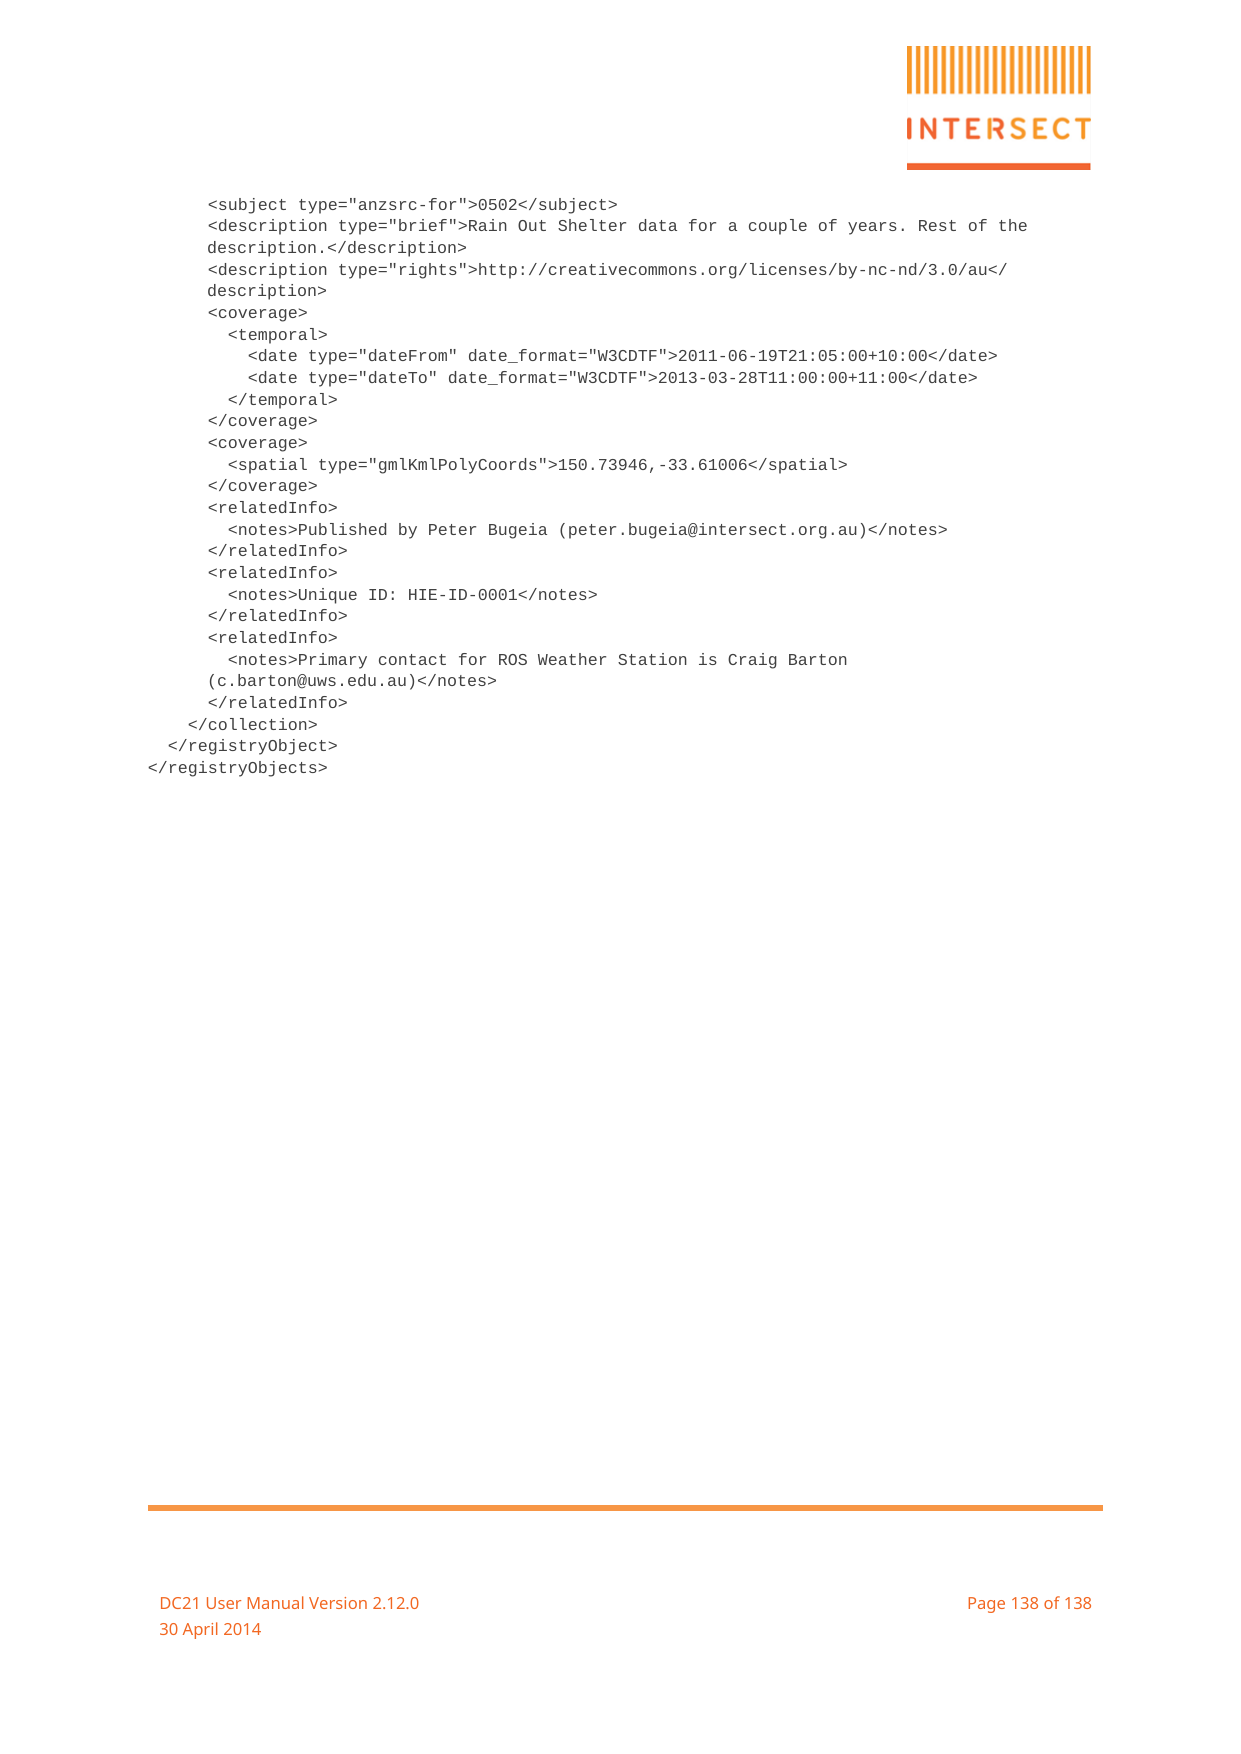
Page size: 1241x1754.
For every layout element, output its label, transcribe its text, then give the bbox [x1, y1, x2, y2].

text <relatedInfo> [148, 564, 1092, 583]
text </relatedInfo> [148, 694, 1092, 713]
text <notes>Primary contact for ROS Weather Station is Craig Barton (c.barton@uws.edu.au)</notes> [148, 651, 1092, 692]
text </relatedInfo> [148, 608, 1092, 627]
text <description type="brief">Rain Out Shelter data for a couple of years. Rest of the description.</description> [148, 218, 1092, 258]
text </relatedInfo> [148, 543, 1092, 562]
text <temporal> [148, 326, 1092, 345]
text <notes>Unique ID: HIE-ID-0001</notes> [148, 586, 1092, 605]
text <date type="dateFrom" date_format="W3CDTF">2011-06-19T21:05:00+10:00</date> [148, 348, 1092, 367]
text <relatedInfo> [148, 499, 1092, 518]
picture [905, 44, 1093, 172]
text </registryObjects> [148, 759, 1092, 778]
text <coverage> [148, 434, 1092, 453]
text <date type="dateTo" date_format="W3CDTF">2013-03-28T11:00:00+11:00</date> [148, 369, 1092, 388]
text <spatial type="gmlKmlPolyCoords">150.73946,-33.61006</spatial> [148, 456, 1092, 475]
text </temporal> [148, 391, 1092, 410]
text </registryObject> [148, 738, 1092, 757]
text </coverage> [148, 413, 1092, 432]
text </collection> [148, 716, 1092, 735]
text <subject type="anzsrc-for">0502</subject> [148, 196, 1092, 215]
text <description type="rights">http://creativecommons.org/licenses/by-nc-nd/3.0/au</description> [148, 261, 1092, 302]
text <coverage> [148, 304, 1092, 323]
text <relatedInfo> [148, 629, 1092, 648]
text </coverage> [148, 478, 1092, 497]
text <notes>Published by Peter Bugeia (peter.bugeia@intersect.org.au)</notes> [148, 521, 1092, 540]
